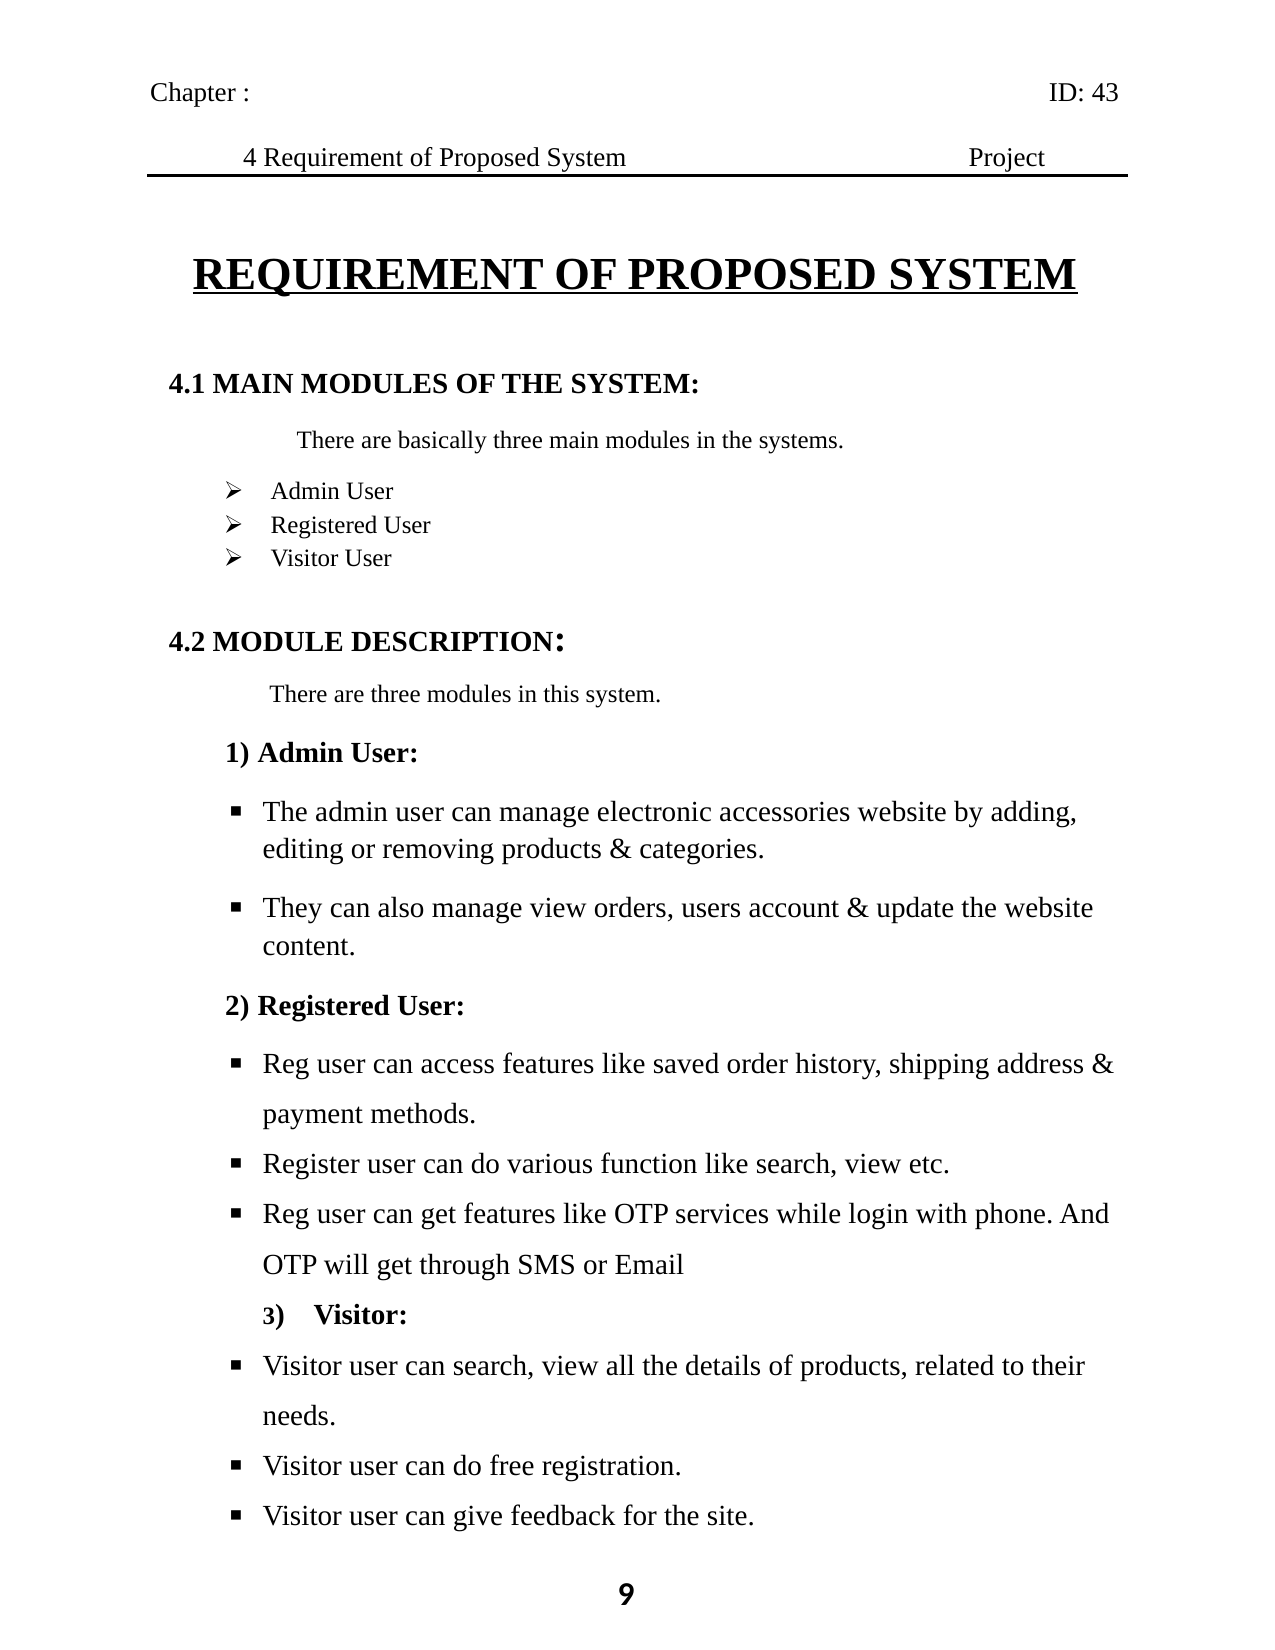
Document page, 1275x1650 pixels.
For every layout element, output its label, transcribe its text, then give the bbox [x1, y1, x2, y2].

list Visitor user can search, view all the details of products, related to their needs. [225, 1348, 1126, 1431]
list Register user can do various function like search, view etc. [225, 1146, 1126, 1180]
text 4 Requirement of Proposed System Project [150, 141, 1126, 172]
text 3) Visitor: [225, 1297, 715, 1331]
text 1) Admin User: [225, 735, 1126, 768]
subtitle REQUIREMENT OF PROPOSED SYSTEM [192, 246, 1126, 299]
list Registered User [223, 510, 1124, 538]
list Admin User [223, 476, 1124, 505]
text 4.2 MODULE DESCRIPTION: [169, 616, 1126, 659]
list They can also manage view orders, users account & update the website content. [225, 891, 1126, 962]
list Visitor user can give feedback for the site. [225, 1498, 1126, 1532]
list Visitor User [223, 543, 1124, 572]
list The admin user can manage electronic accessories website by adding, editing or removing products & categories. [225, 794, 1126, 865]
text 2) Registered User: [225, 988, 1126, 1021]
list Reg user can get features like OTP services while login with phone. And [225, 1197, 1126, 1230]
list Reg user can access features like saved order history, shipping address & payment methods. [225, 1046, 1126, 1129]
text 4.1 MAIN MODULES OF THE SYSTEM: [169, 366, 1126, 399]
text There are basically three main modules in the systems. [150, 425, 1126, 453]
list Visitor user can do free registration. [225, 1448, 1126, 1481]
text There are three modules in this system. [150, 679, 1126, 708]
text OTP will get through SMS or Email [225, 1247, 715, 1281]
